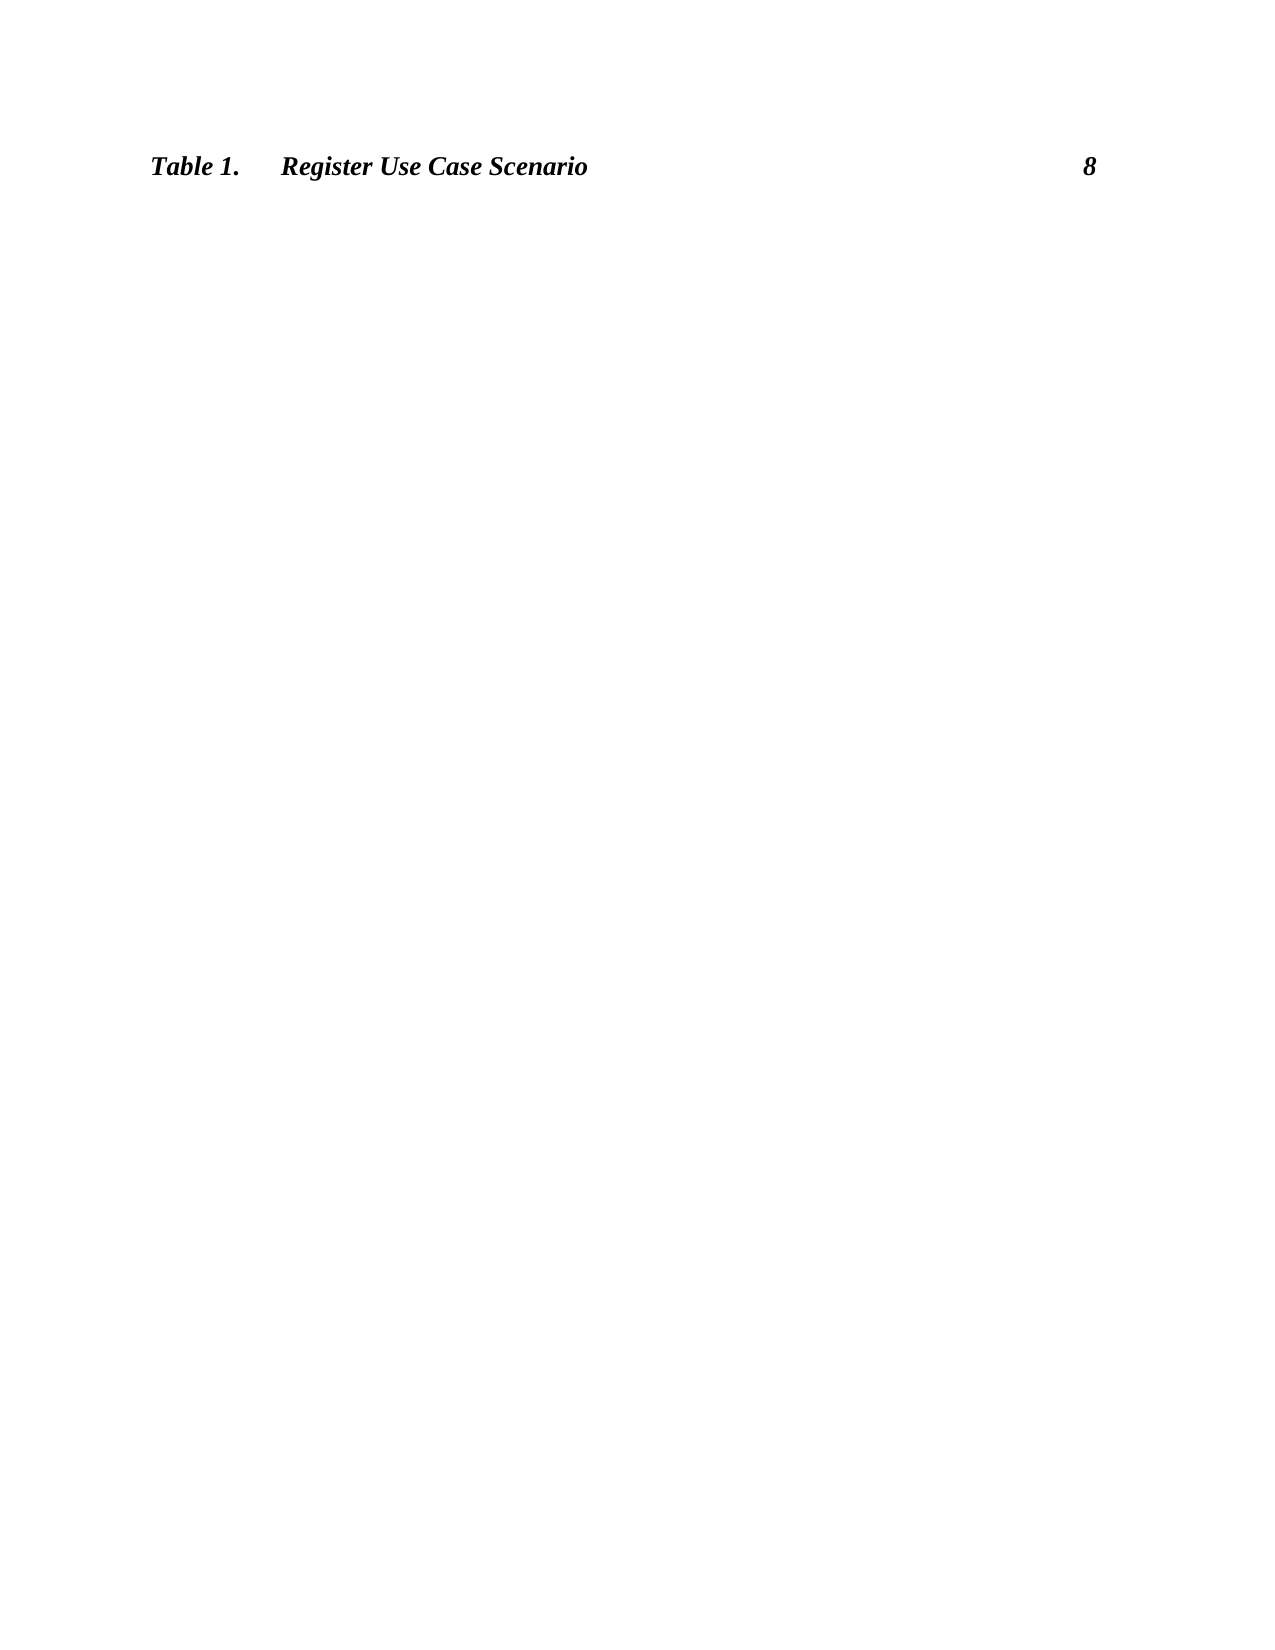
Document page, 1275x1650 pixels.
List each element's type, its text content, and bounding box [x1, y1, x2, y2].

table_header 8 [1064, 150, 1115, 187]
table_header Table 1. Register Use Case Scenario [139, 150, 1064, 187]
